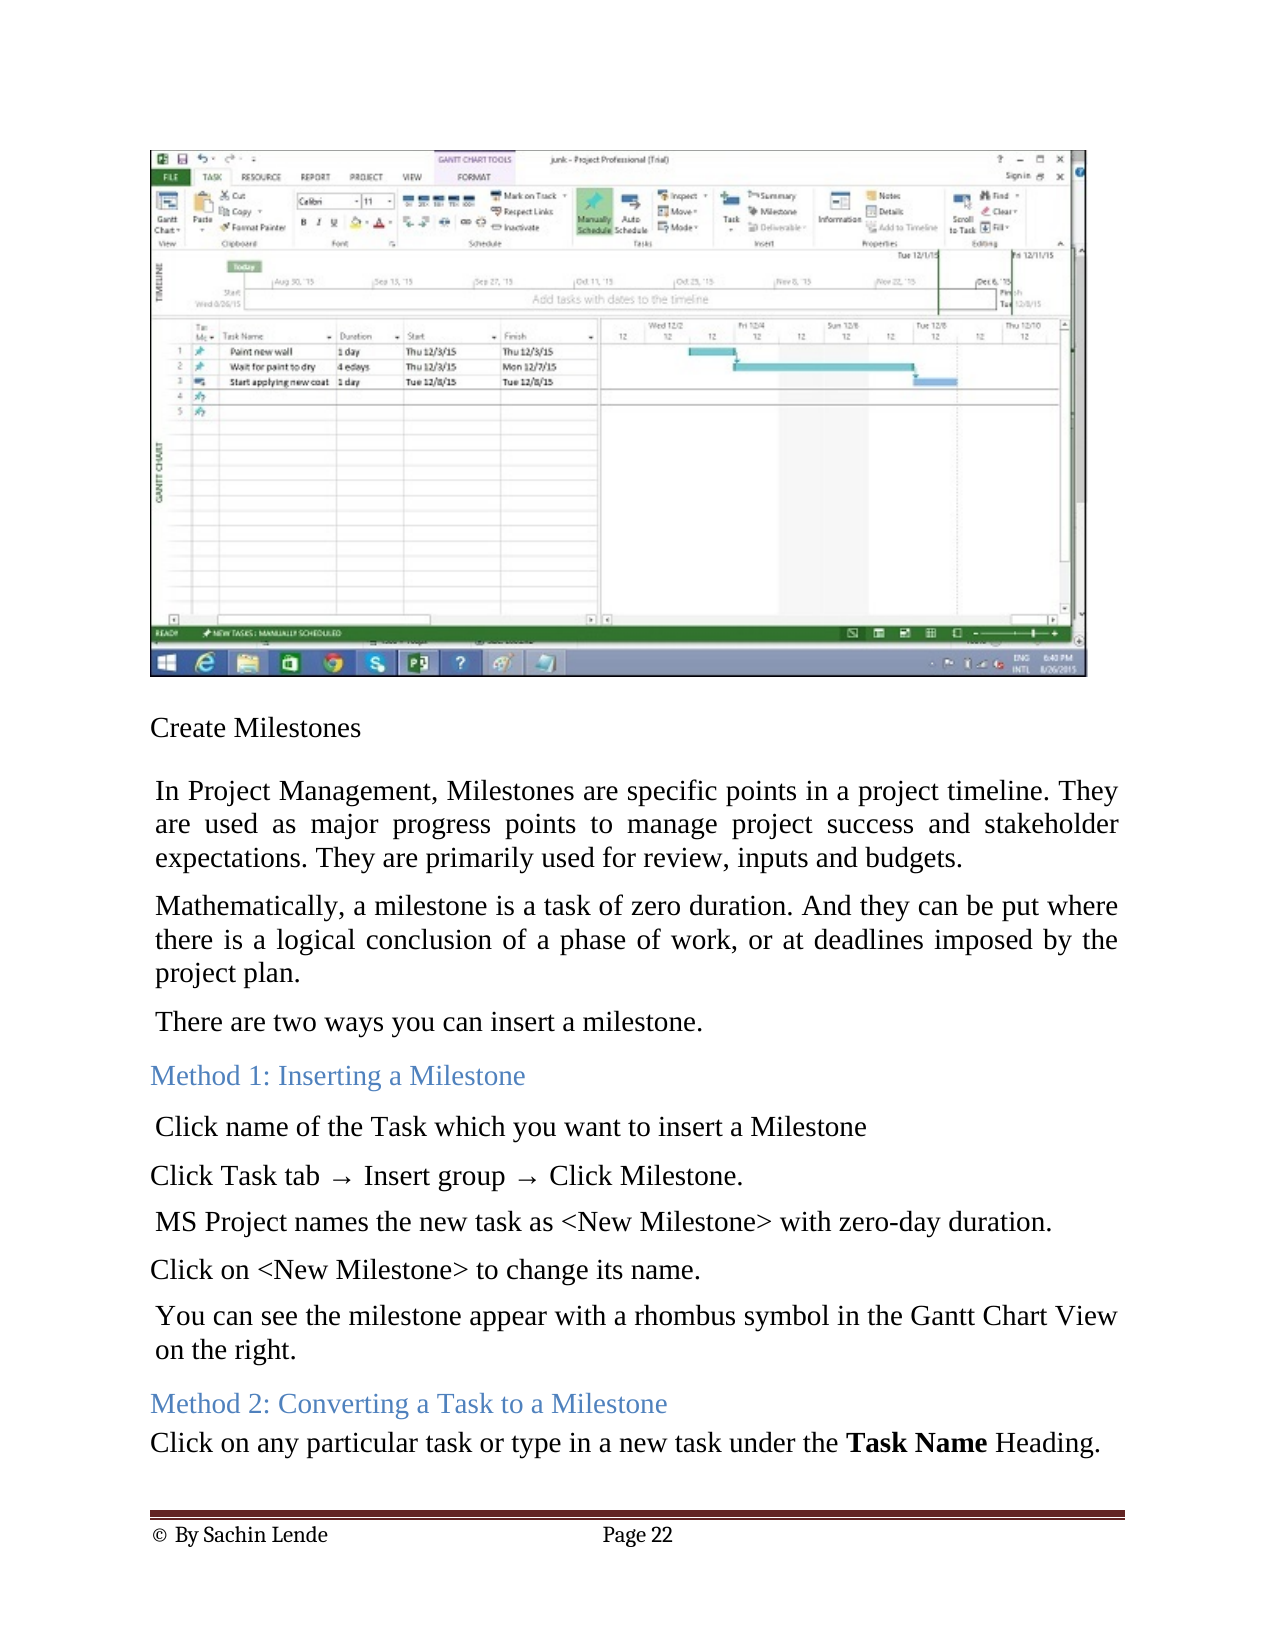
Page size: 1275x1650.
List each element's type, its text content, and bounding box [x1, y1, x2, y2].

text Click on any particular task or type in a new task under the Task Name Heading. [150, 1425, 1125, 1458]
subtitle Method 2: Converting a Task to a Milestone [150, 1386, 1125, 1420]
text Click name of the Task which you want to insert a Milestone [155, 1109, 1120, 1143]
text Mathematically, a milestone is a task of zero duration. And they can be put where there is a logical conclusion of a phase of work, or at deadlines imposed by the project plan. [155, 888, 1120, 989]
text In Project Management, Milestones are specific points in a project timeline. They are used as major progress points to manage project success and stakeholder expectations. They are primarily used for review, inputs and budgets. [155, 773, 1120, 873]
subtitle Create Milestones [150, 710, 1125, 743]
text Click Task tab → Insert group → Click Milestone. [150, 1158, 1125, 1191]
picture [150, 150, 1088, 677]
subtitle Method 1: Inserting a Milestone [150, 1058, 1125, 1092]
text There are two ways you can insert a milestone. [155, 1004, 1120, 1037]
text You can see the milestone appear with a rhombus symbol in the Gantt Chart View on the right. [155, 1298, 1120, 1366]
text Click on <New Milestone> to change its name. [150, 1252, 1125, 1286]
text MS Project names the new task as <New Milestone> with zero-day duration. [155, 1204, 1120, 1237]
